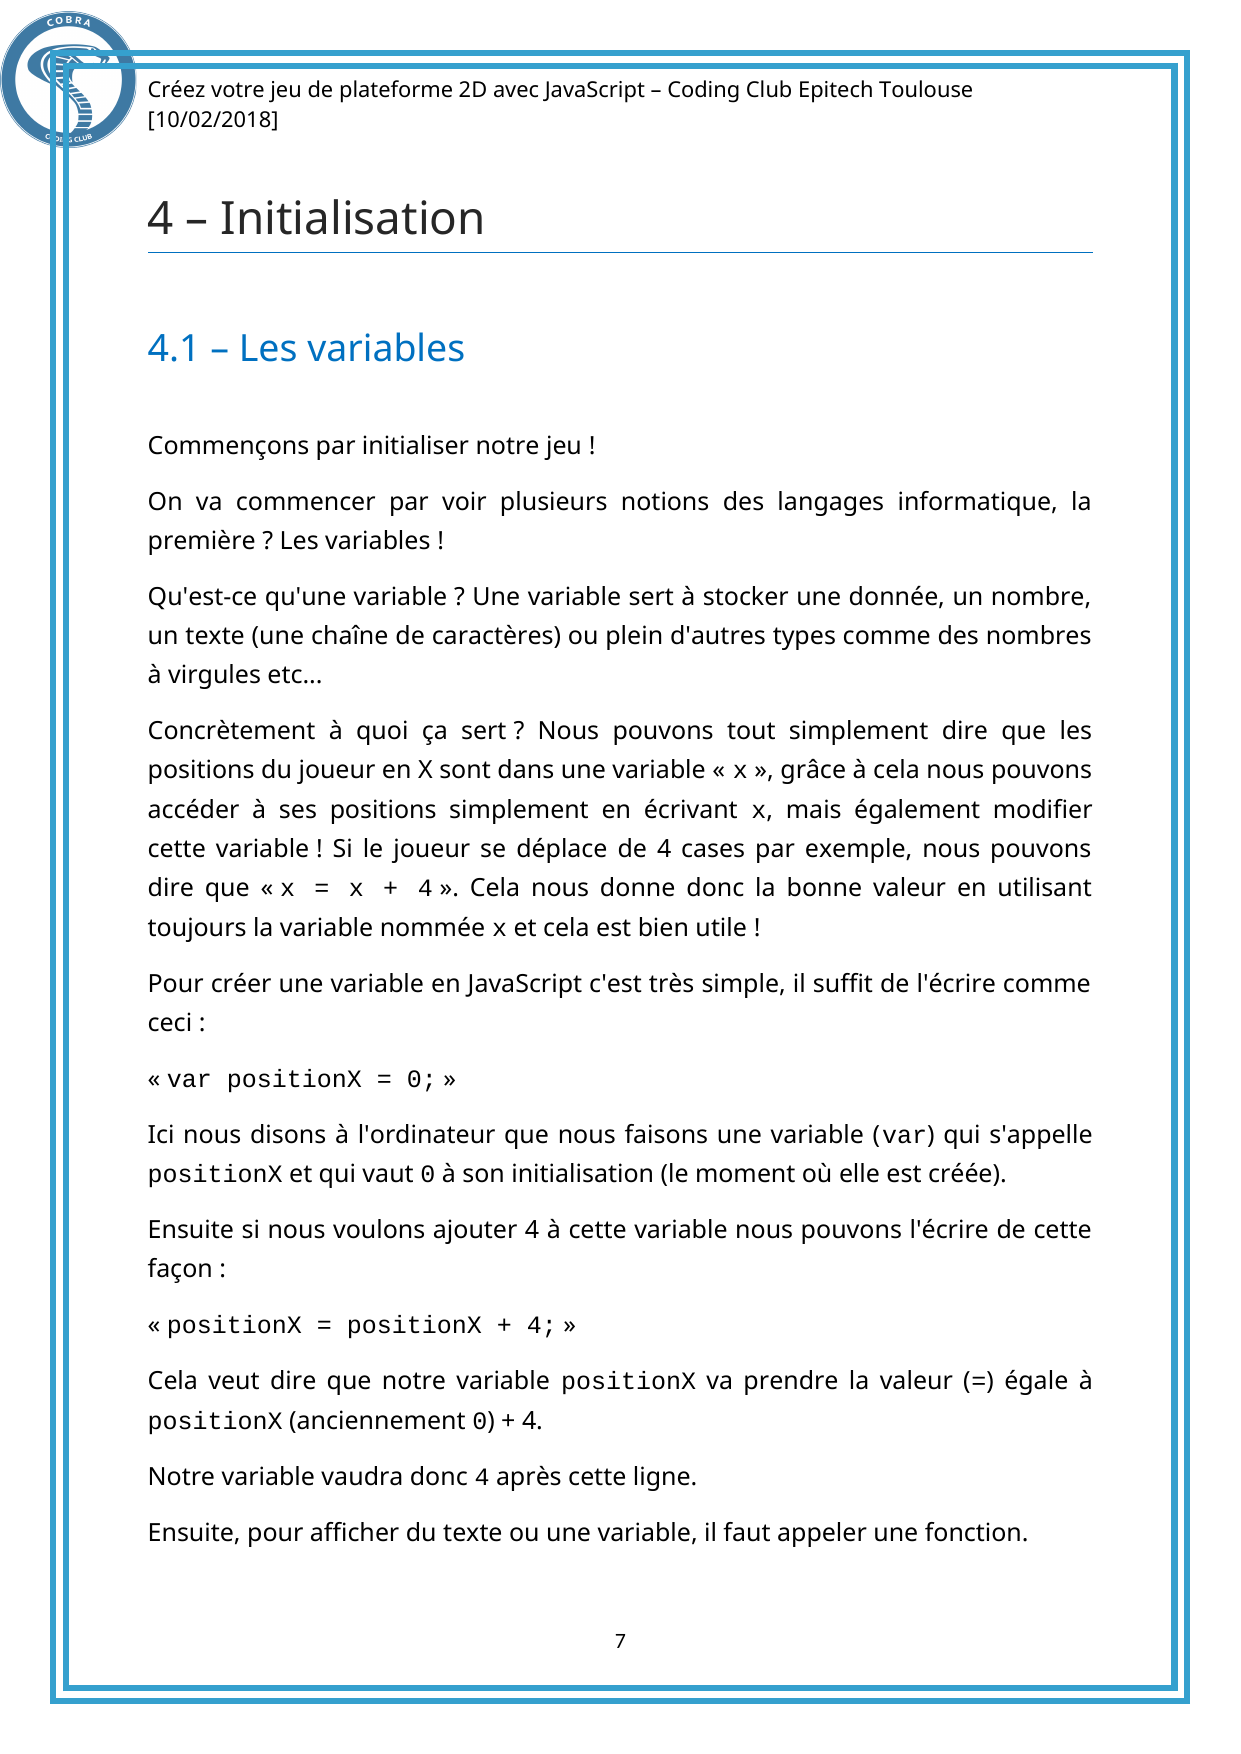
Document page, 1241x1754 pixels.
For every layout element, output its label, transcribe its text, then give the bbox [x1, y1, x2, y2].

text « var positionX = 0; » [147, 1060, 1093, 1095]
text Qu'est-ce qu'une variable ? Une variable sert à stocker une donnée, un nombre, un texte (une chaîne de caractères) ou plein d'autres types comme des nombres à virgules etc... [147, 579, 1093, 691]
text Cela veut dire que notre variable positionX va prendre la valeur (=) égale à positionX (anciennement 0) + 4. [147, 1363, 1093, 1437]
text Ici nous disons à l'ordinateur que nous faisons une variable (var) qui s'appelle positionX et qui vaut 0 à son initialisation (le moment où elle est créée). [147, 1116, 1093, 1190]
text Concrètement à quoi ça sert ? Nous pouvons tout simplement dire que les positions du joueur en X sont dans une variable « x », grâce à cela nous pouvons accéder à ses positions simplement en écrivant x, mais également modifier cette variable ! Si le joueur se déplace de 4 cases par exemple, nous pouvons dire que « x = x + 4 ». Cela nous donne donc la bonne valeur en utilisant toujours la variable nommée x et cela est bien utile ! [147, 713, 1093, 944]
subtitle 4 – Initialisation [147, 185, 1093, 253]
text On va commencer par voir plusieurs notions des langages informatique, la première ? Les variables ! [147, 484, 1093, 557]
text Pour créer une variable en JavaScript c'est très simple, il suffit de l'écrire comme ceci : [147, 965, 1093, 1039]
text Ensuite si nous voulons ajouter 4 à cette variable nous pouvons l'écrire de cette façon : [147, 1212, 1093, 1285]
text Ensuite, pour afficher du texte ou une variable, il faut appeler une fonction. [147, 1514, 1093, 1548]
text Notre variable vaudra donc 4 après cette ligne. [147, 1458, 1093, 1493]
subtitle 4.1 – Les variables [147, 321, 1093, 372]
text « positionX = positionX + 4; » [147, 1307, 1093, 1341]
text Commençons par initialiser notre jeu ! [147, 428, 1093, 462]
